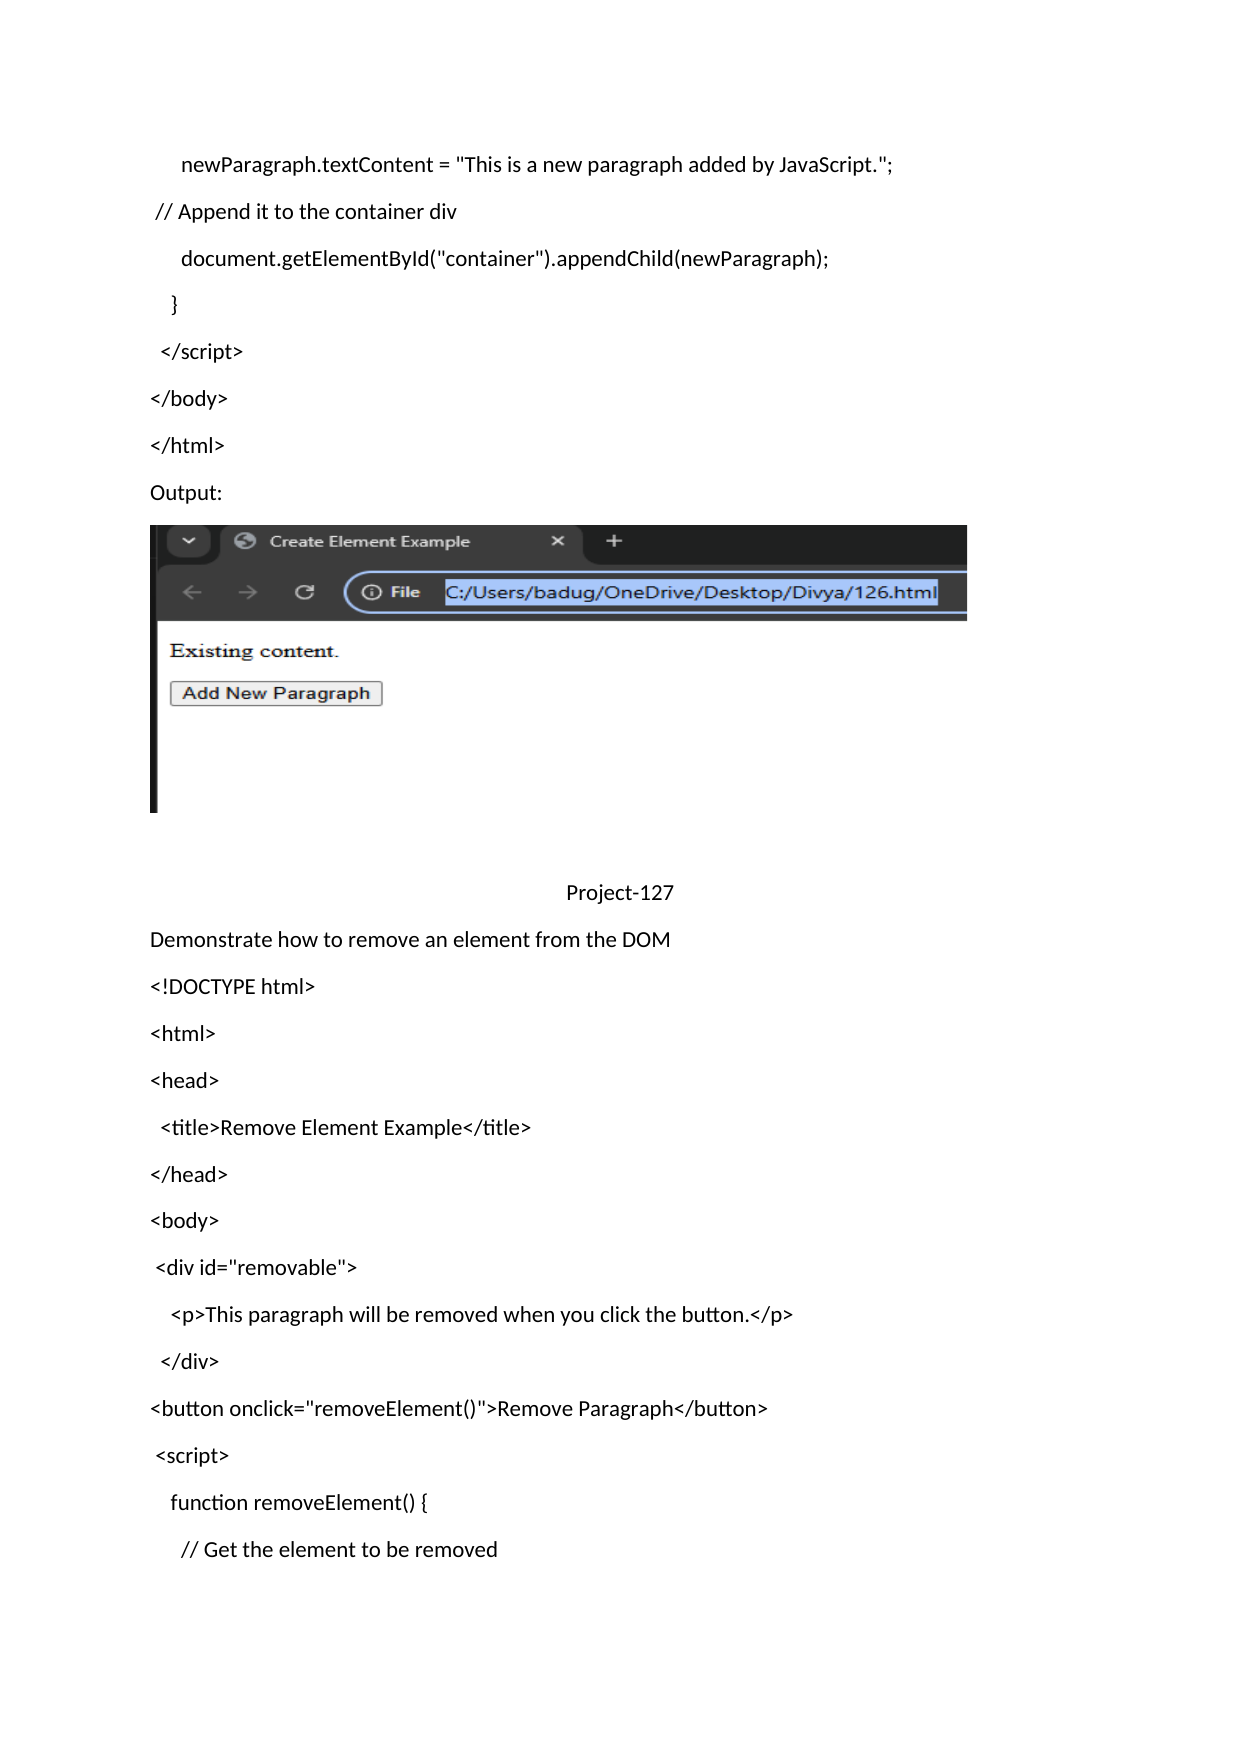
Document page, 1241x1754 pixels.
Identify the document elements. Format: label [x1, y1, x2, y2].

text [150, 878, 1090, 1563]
picture [150, 525, 968, 813]
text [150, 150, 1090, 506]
